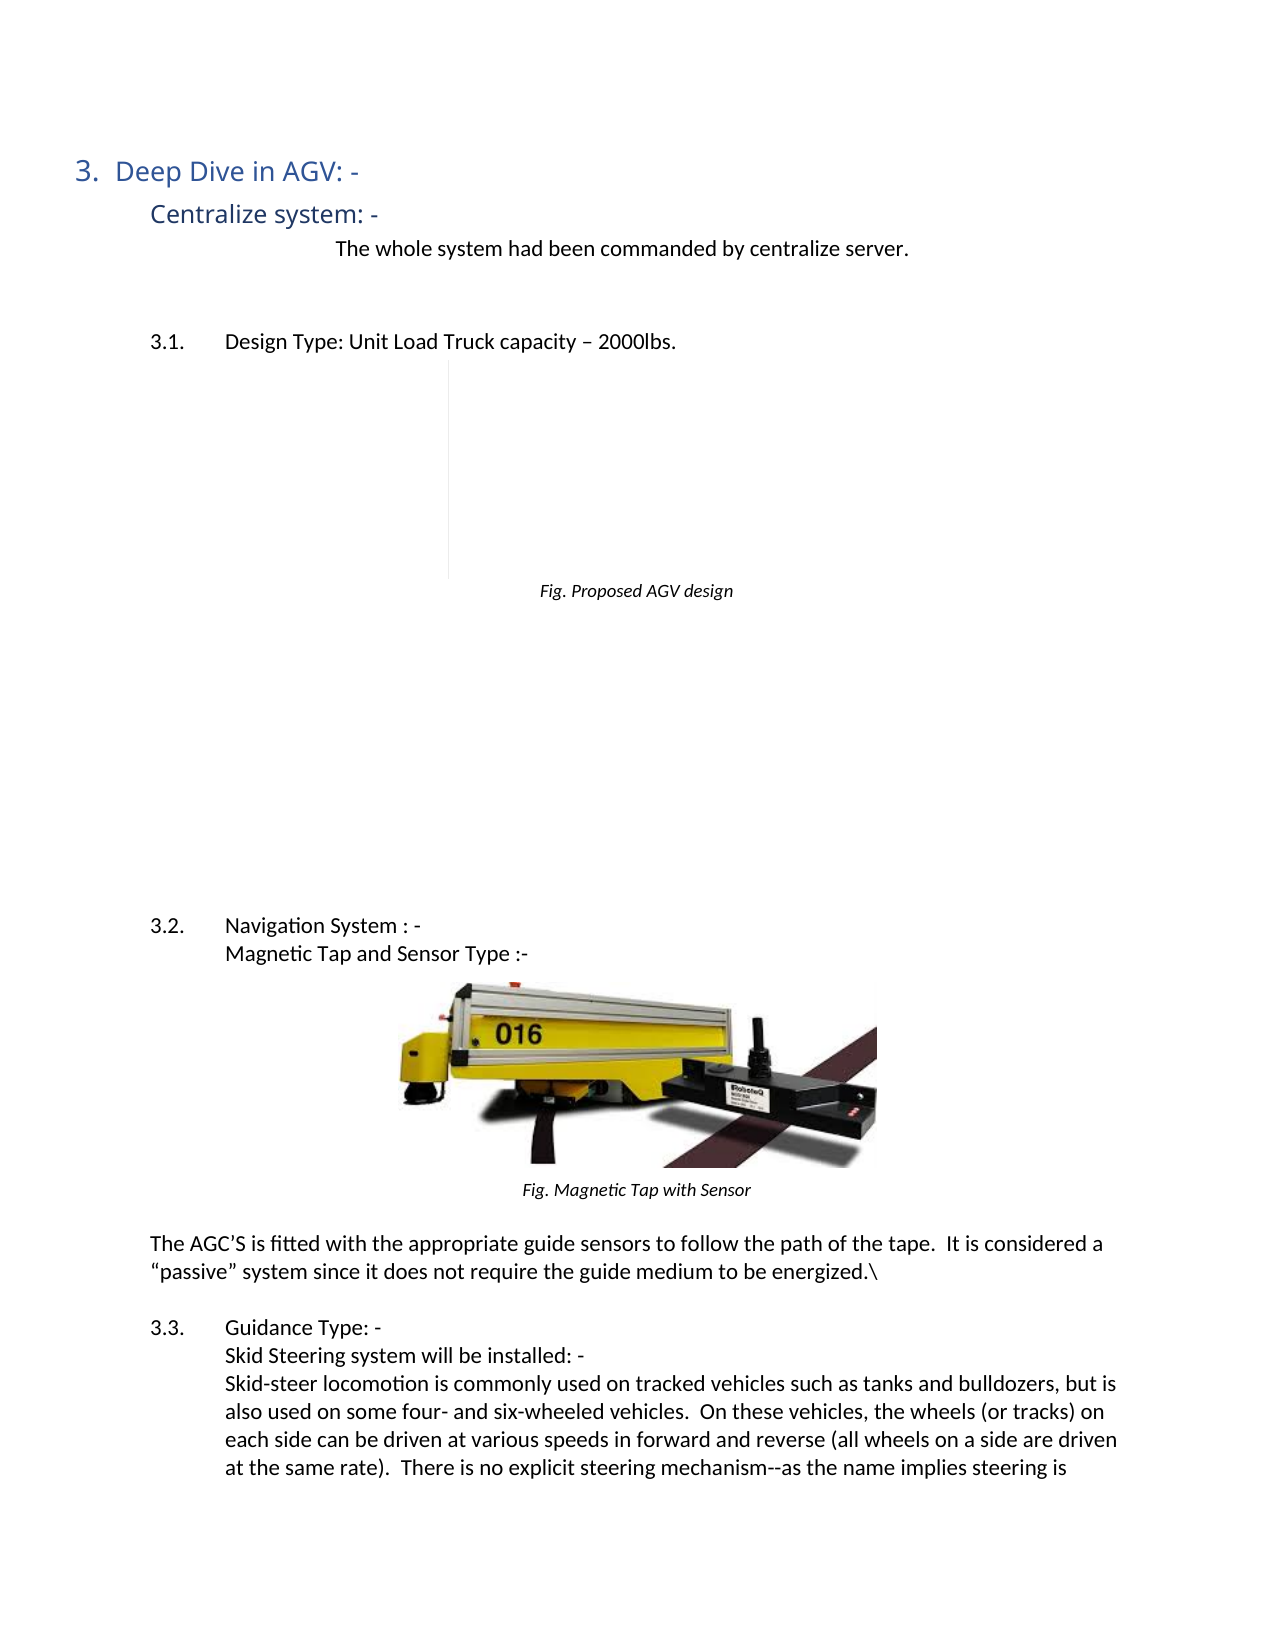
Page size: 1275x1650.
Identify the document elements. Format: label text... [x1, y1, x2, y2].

text Fig. Magnetic Tap with Sensor [150, 1178, 1125, 1201]
text The whole system had been commanded by centralize server. [150, 234, 1125, 262]
text The AGC’S is fitted with the appropriate guide sensors to follow the path of the tape. It is considered a “passive” system since it does not require the guide medium to be energized.\ [150, 1229, 1125, 1285]
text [225, 1369, 1125, 1481]
subtitle Centralize system: - [150, 197, 1125, 231]
picture [398, 982, 877, 1168]
text Magnetic Tap and Sensor Type :- [225, 939, 1125, 967]
subtitle Deep Dive in AGV: - [75, 150, 1125, 190]
text Fig. Proposed AGV design [150, 580, 1125, 603]
list Navigation System : - [150, 911, 1125, 939]
text Skid Steering system will be installed: - [225, 1341, 1125, 1369]
list Guidance Type: - [150, 1313, 1125, 1341]
list Design Type: Unit Load Truck capacity – 2000lbs. [150, 327, 1125, 356]
